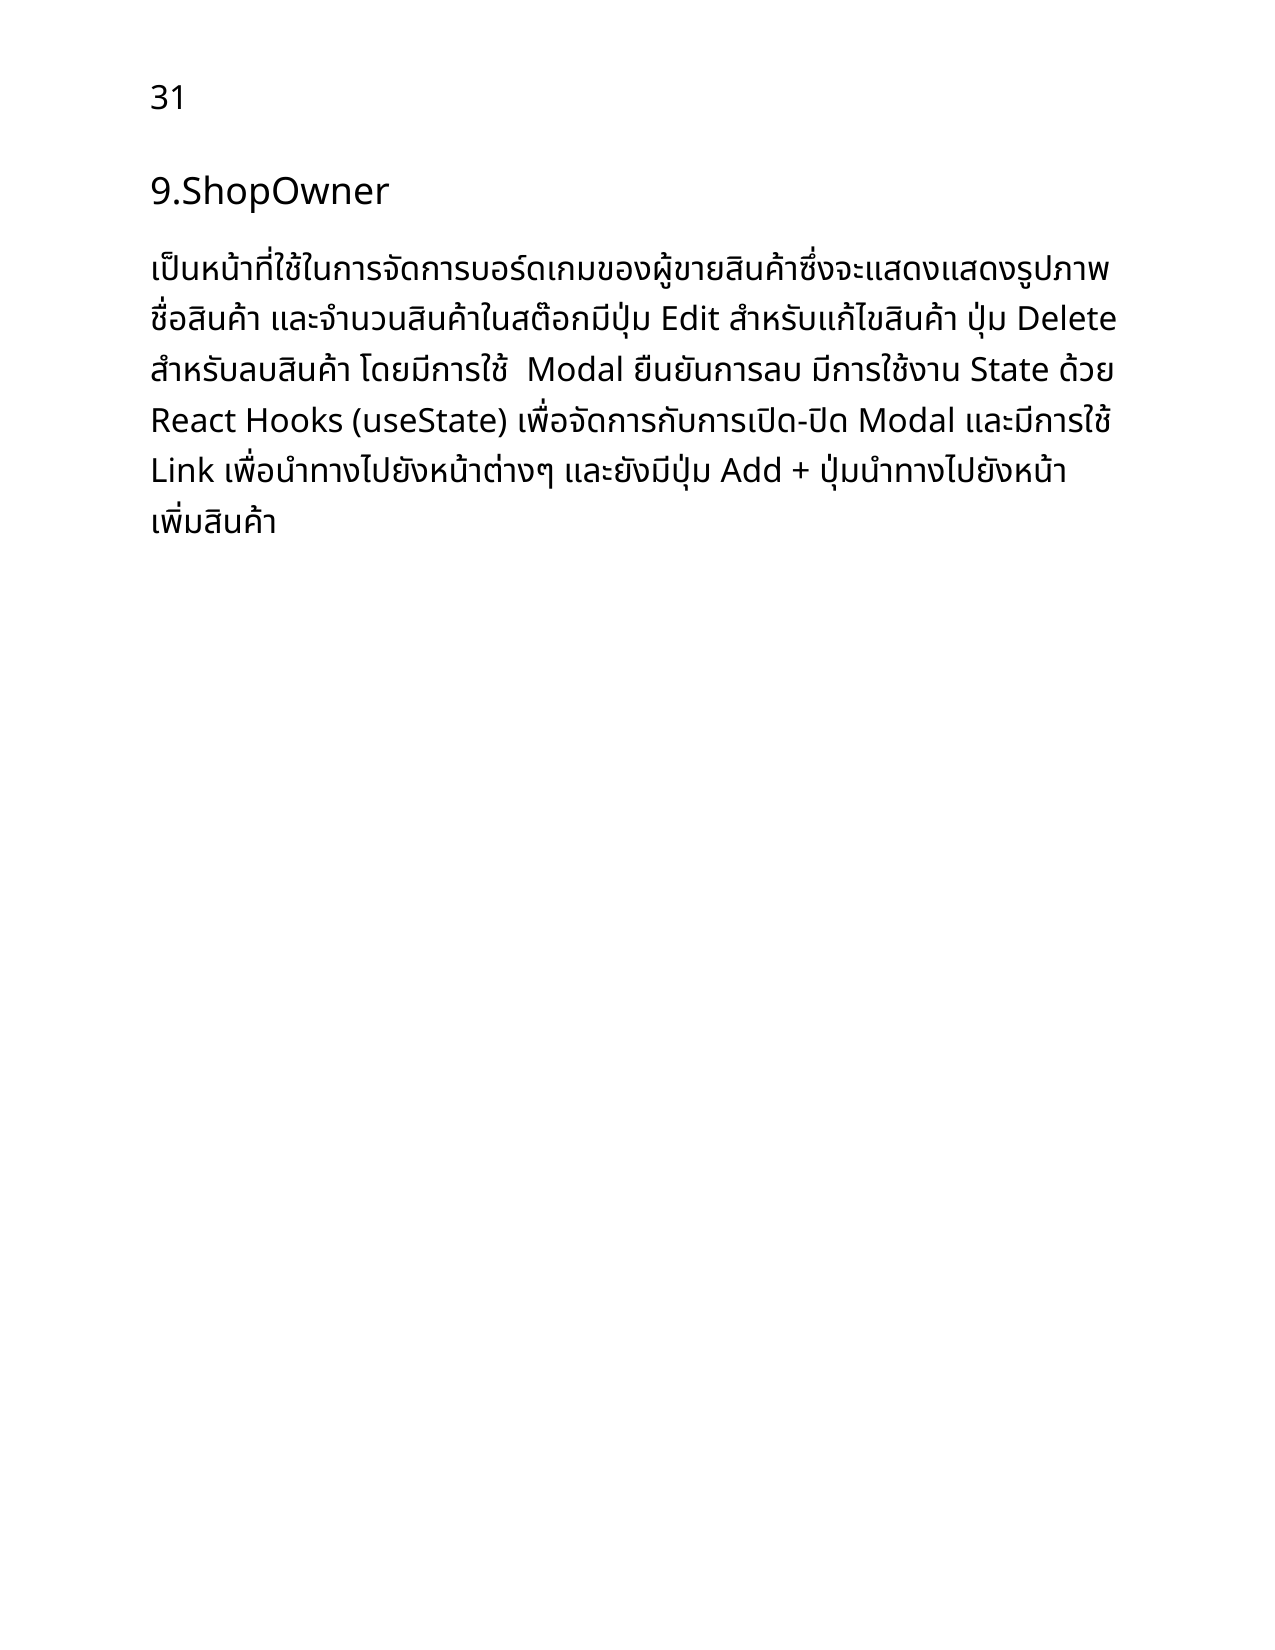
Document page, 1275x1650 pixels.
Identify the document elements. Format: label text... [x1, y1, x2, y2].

subtitle 9.ShopOwner [150, 164, 1125, 216]
text เป็นหน้าที่ใช้ในการจัดการบอร์ดเกมของผู้ขายสินค้าซึ่งจะแสดงแสดงรูปภาพ ชื่อสินค้า และจำนวนสินค้าในสต๊อกมีปุ่ม Edit สำหรับแก้ไขสินค้า ปุ่ม Delete สำหรับลบสินค้า โดยมีการใช้ Modal ยืนยันการลบ มีการใช้งาน State ด้วย React Hooks (useState) เพื่อจัดการกับการเปิด-ปิด Modal และมีการใช้ Link เพื่อนำทางไปยังหน้าต่างๆ และยังมีปุ่ม Add + ปุ่มนำทางไปยังหน้าเพิ่มสินค้า [150, 245, 1125, 548]
